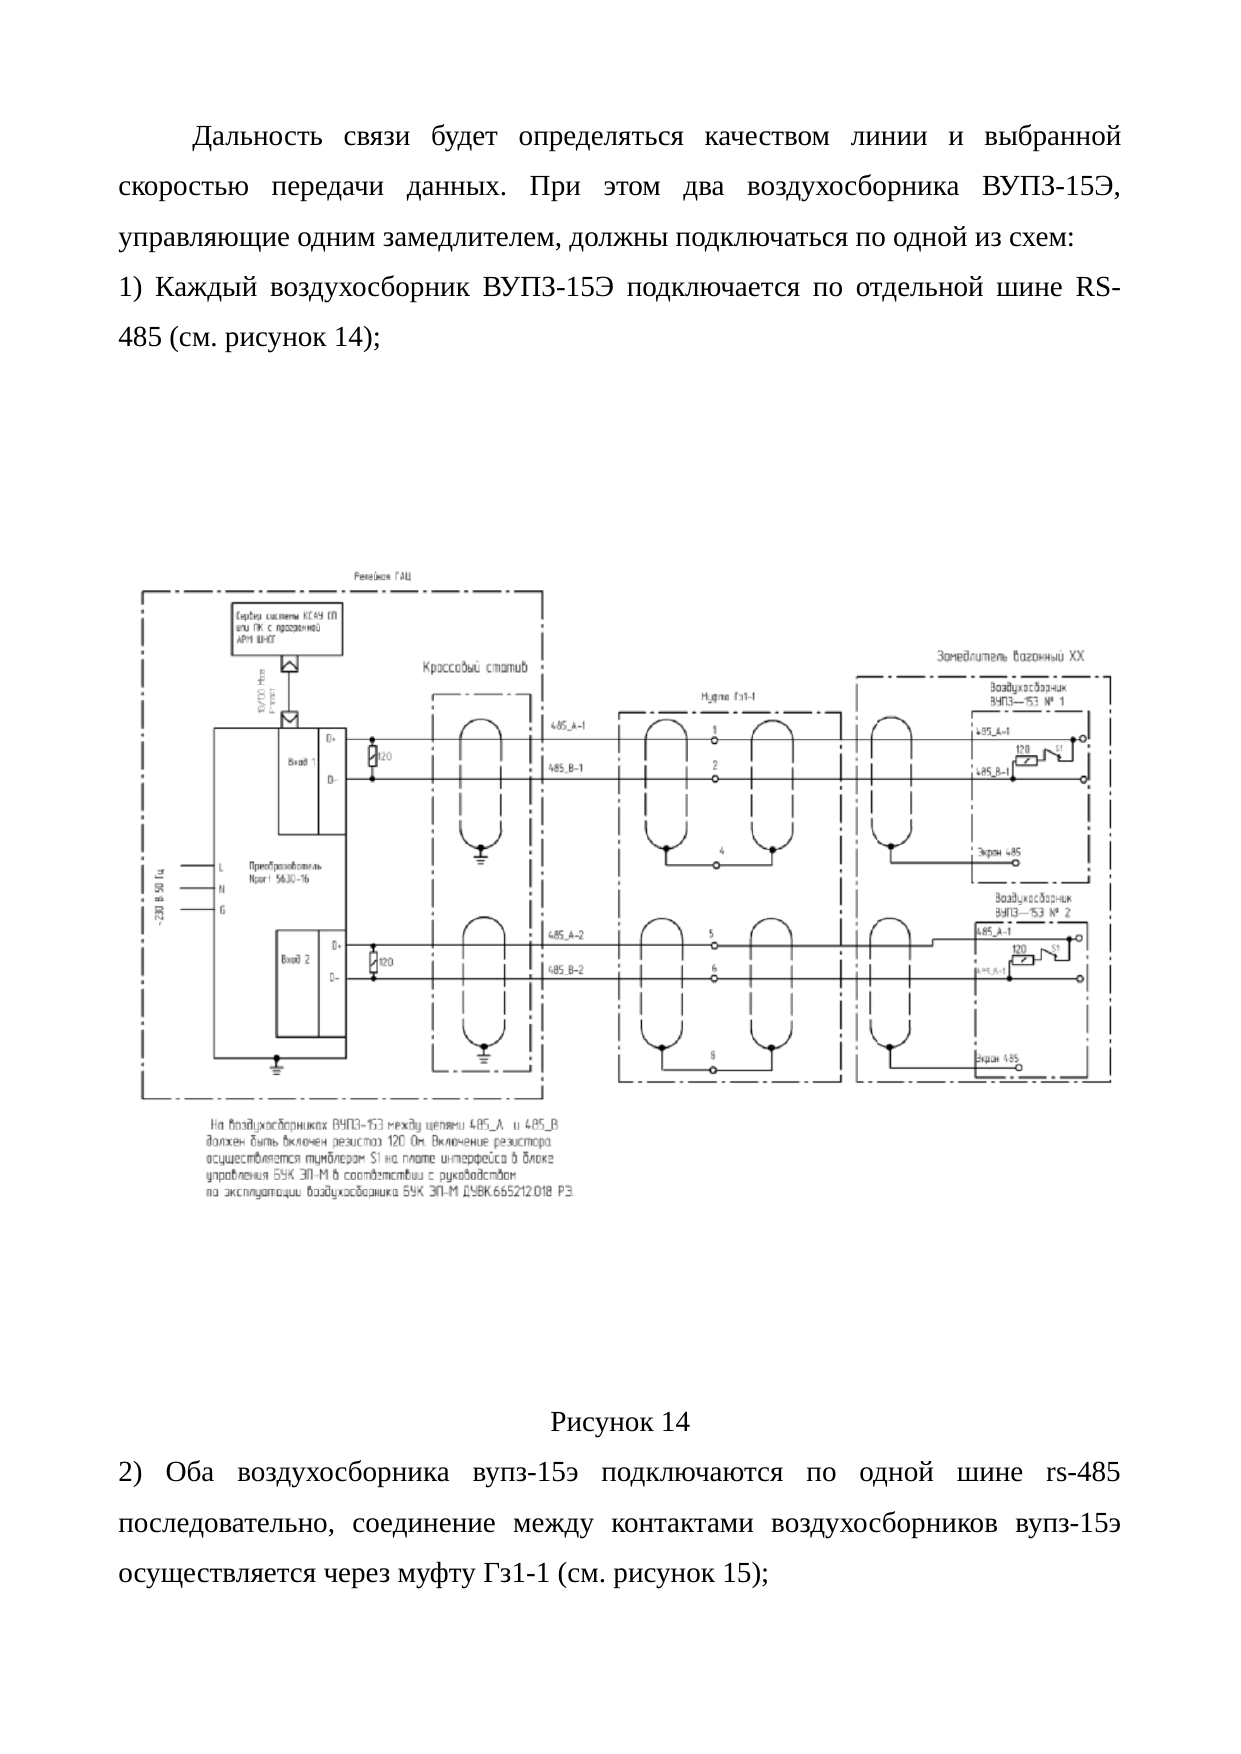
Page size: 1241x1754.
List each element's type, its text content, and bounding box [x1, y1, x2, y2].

text Рисунок 14 [118, 1404, 1122, 1438]
picture [122, 541, 1140, 1220]
text Дальность связи будет определяться качеством линии и выбранной скоростью передачи данных. При этом два воздухосборника ВУПЗ-15Э, управляющие одним замедлителем, должны подключаться по одной из схем: [118, 118, 1122, 252]
text 2) Оба воздухосборника вупз-15э подключаются по одной шине rs-485 последовательно, соединение между контактами воздухосборников вупз-15э осуществляется через муфту Гз1-1 (см. рисунок 15); [118, 1454, 1122, 1588]
text 1) Каждый воздухосборник ВУПЗ-15Э подключается по отдельной шине RS-485 (см. рисунок 14); [118, 269, 1122, 353]
